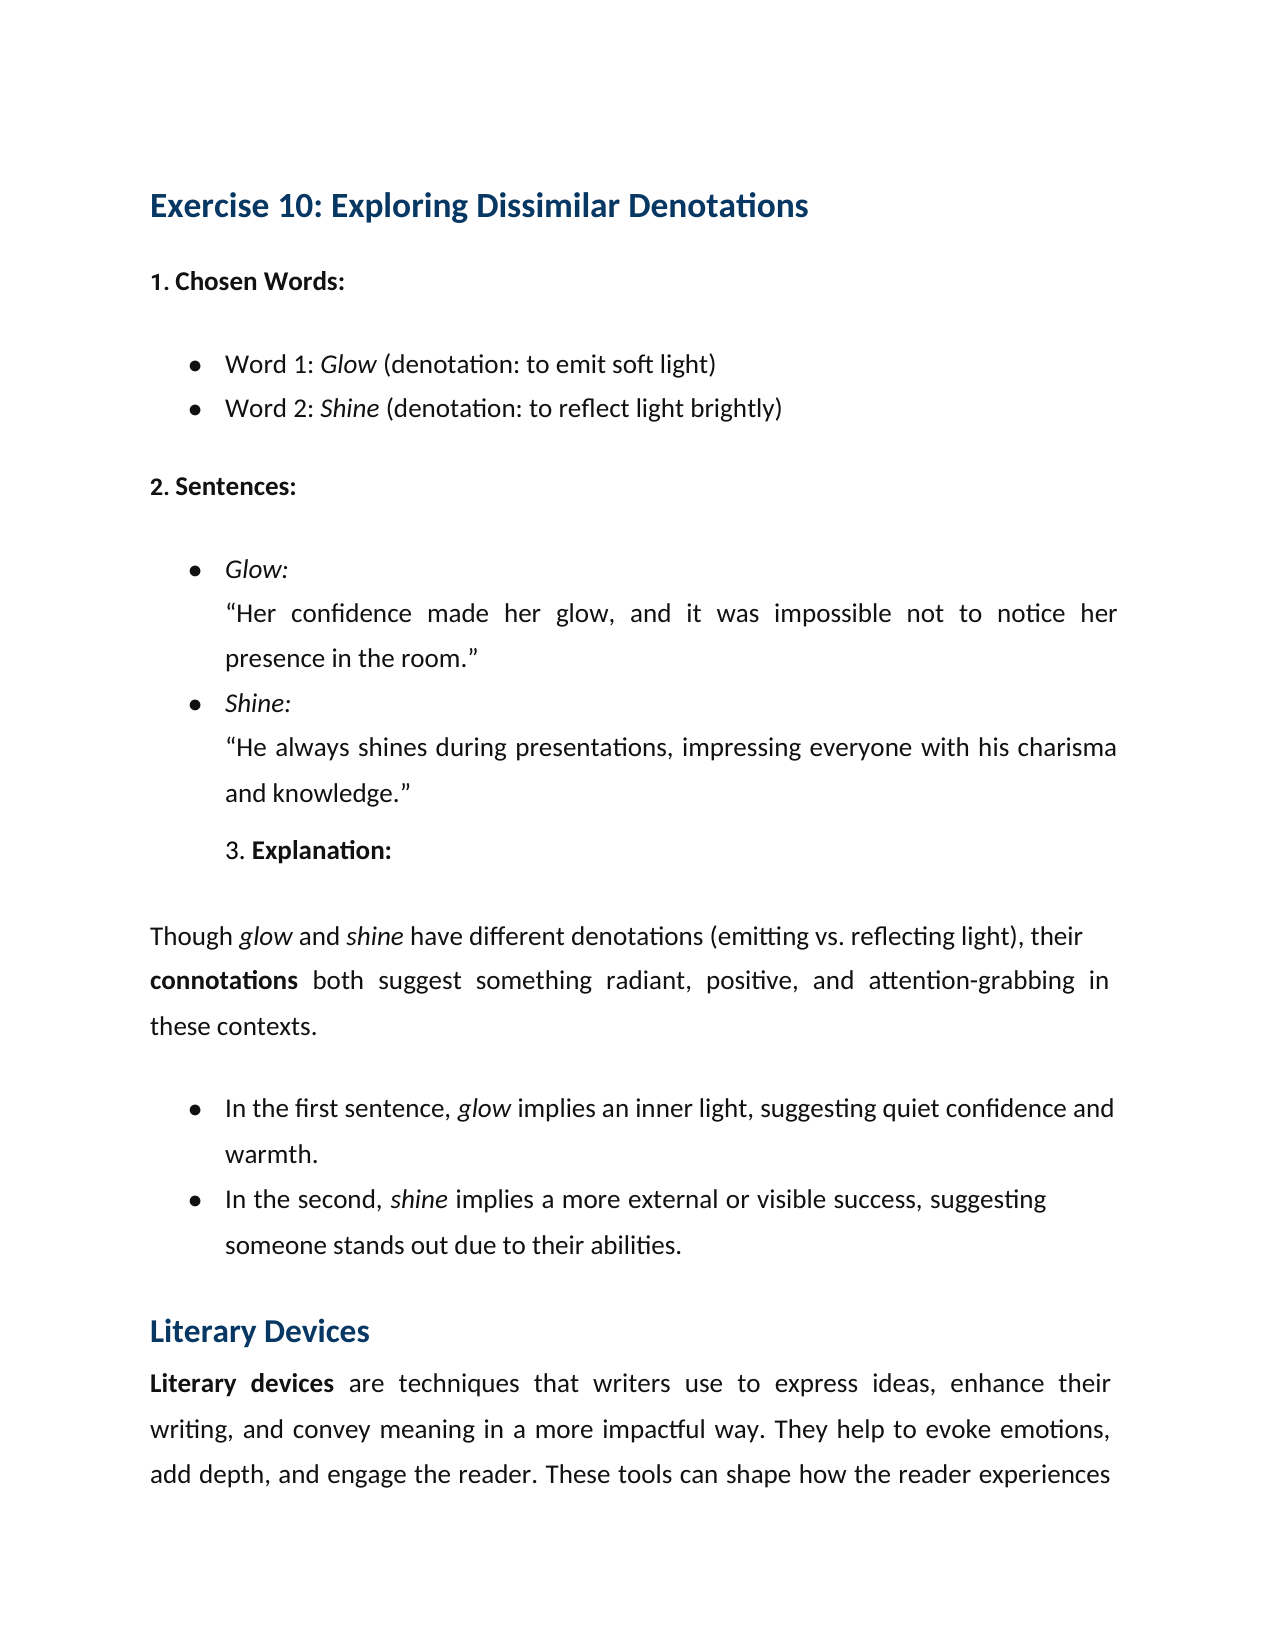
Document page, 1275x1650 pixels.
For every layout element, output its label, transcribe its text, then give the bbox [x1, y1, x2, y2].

list Glow: [187, 552, 1125, 585]
list In the second, shine implies a more external or visible success, suggesting someone stands out due to their abilities. [187, 1183, 1047, 1261]
text 3. Explanation: [225, 833, 1119, 866]
list In the first sentence, glow implies an inner light, suggesting quiet confidence and warmth. [187, 1092, 1115, 1170]
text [150, 1367, 1112, 1491]
text Literary Devices [150, 1311, 1112, 1351]
list Sentences: [150, 469, 1125, 502]
list Word 1: Glow (denotation: to emit soft light) [187, 347, 1125, 380]
text connotations both suggest something radiant, positive, and attention-grabbing in these contexts. [150, 963, 1111, 1042]
list Word 2: Shine (denotation: to reflect light brightly) [187, 391, 1125, 424]
list Chosen Words: [150, 264, 1125, 297]
text Though glow and shine have different denotations (emitting vs. reflecting light), their [150, 919, 1125, 952]
list Shine: [187, 686, 1125, 719]
subtitle Exercise 10: Exploring Dissimilar Denotations [150, 183, 1125, 226]
text “He always shines during presentations, impressing everyone with his charisma and knowledge.” [225, 731, 1119, 809]
text “Her confidence made her glow, and it was impossible not to notice her presence in the room.” [225, 596, 1119, 674]
